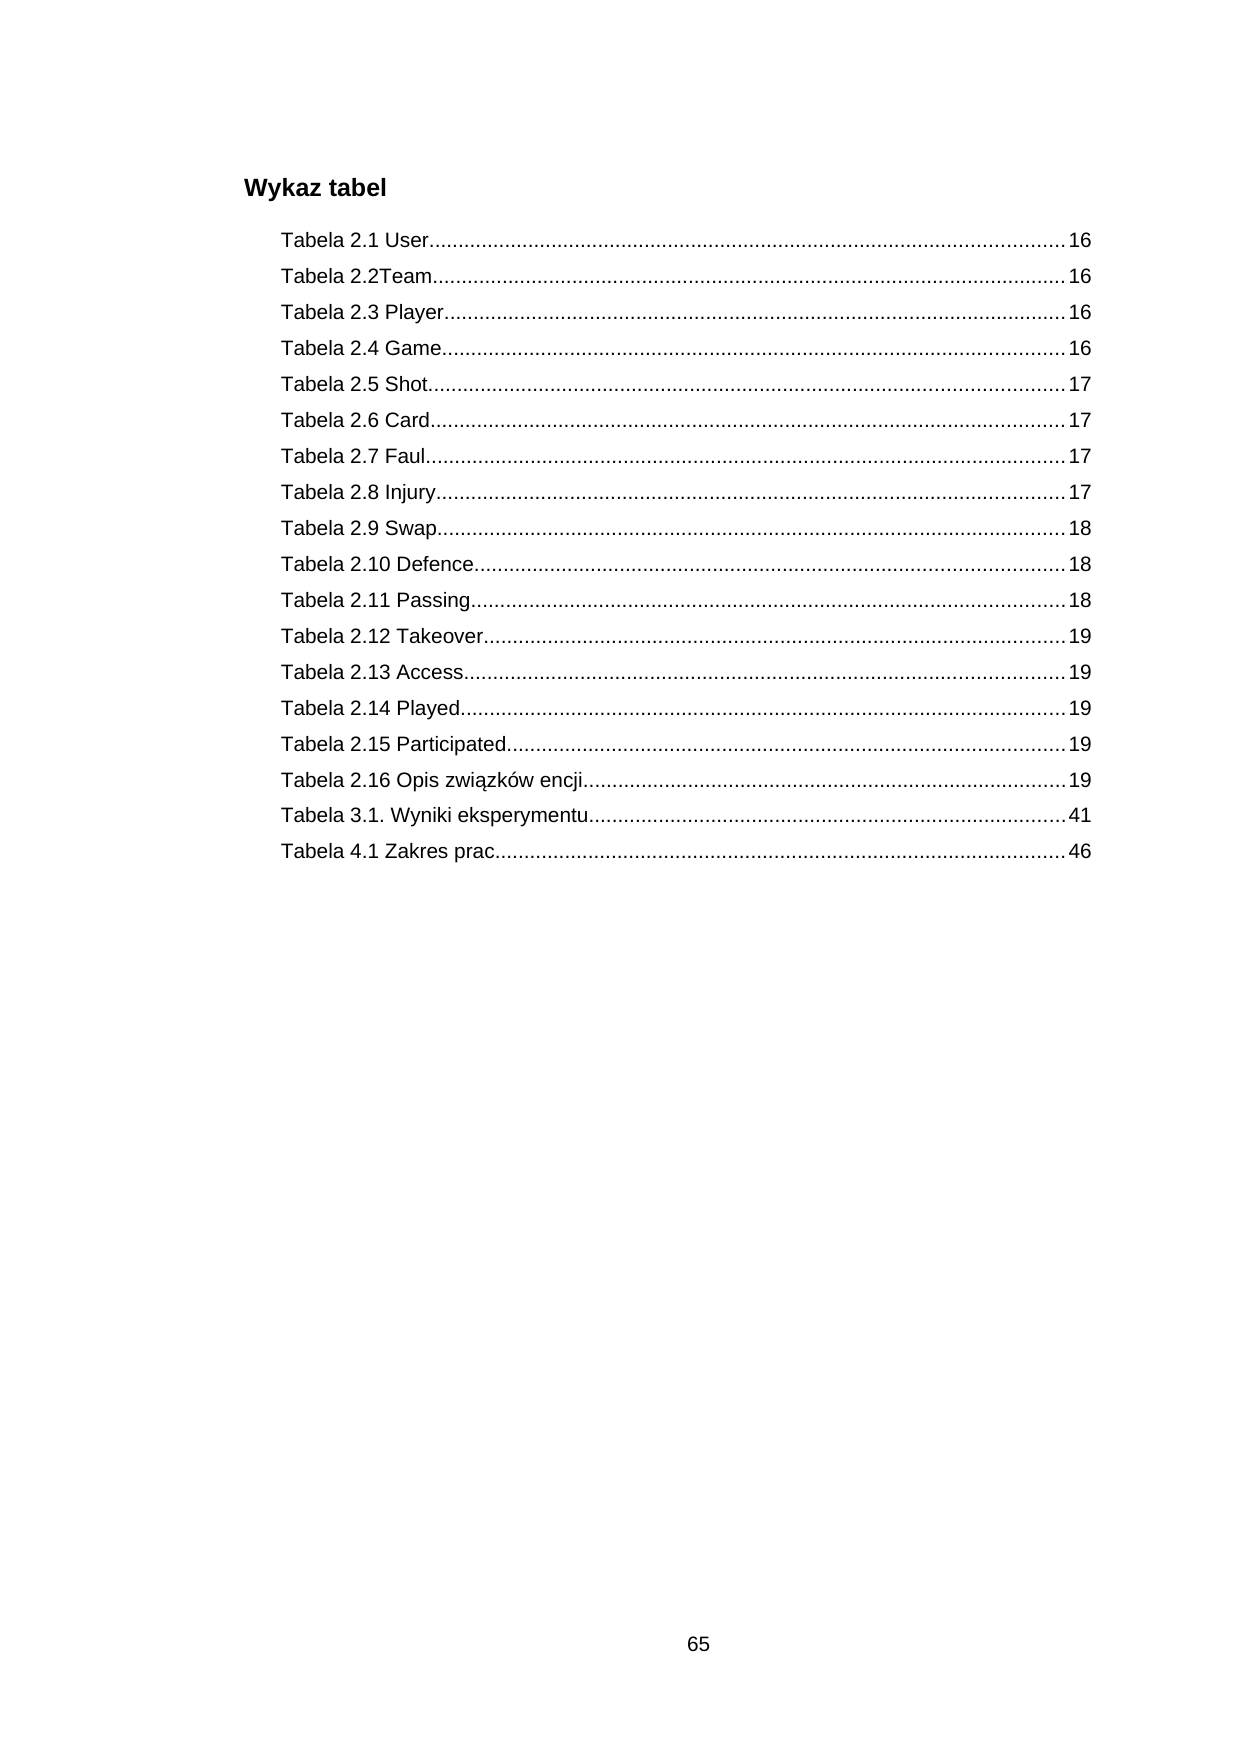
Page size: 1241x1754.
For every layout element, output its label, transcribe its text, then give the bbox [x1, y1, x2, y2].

text Tabela 2.1 User 16 [207, 228, 1092, 252]
subtitle Wykaz tabel [244, 173, 1092, 201]
text Tabela 2.8 Injury 17 [207, 480, 1092, 504]
text Tabela 2.10 Defence 18 [207, 552, 1092, 576]
text Tabela 2.3 Player 16 [207, 300, 1092, 324]
text Tabela 2.16 Opis związków encji 19 [207, 767, 1092, 791]
text Tabela 2.4 Game 16 [207, 336, 1092, 360]
text Tabela 2.14 Played 19 [207, 696, 1092, 719]
text Tabela 2.11 Passing 18 [207, 588, 1092, 612]
text Tabela 2.15 Participated 19 [207, 731, 1092, 755]
text Tabela 2.12 Takeover 19 [207, 624, 1092, 648]
text Tabela 2.13 Access 19 [207, 659, 1092, 683]
text Tabela 3.1. Wyniki eksperymentu 41 [207, 803, 1092, 827]
text Tabela 2.7 Faul 17 [207, 444, 1092, 468]
text Tabela 2.9 Swap 18 [207, 516, 1092, 540]
text Tabela 2.6 Card 17 [207, 408, 1092, 432]
text Tabela 2.2Team 16 [207, 264, 1092, 288]
text Tabela 4.1 Zakres prac 46 [207, 839, 1092, 863]
text Tabela 2.5 Shot 17 [207, 372, 1092, 396]
